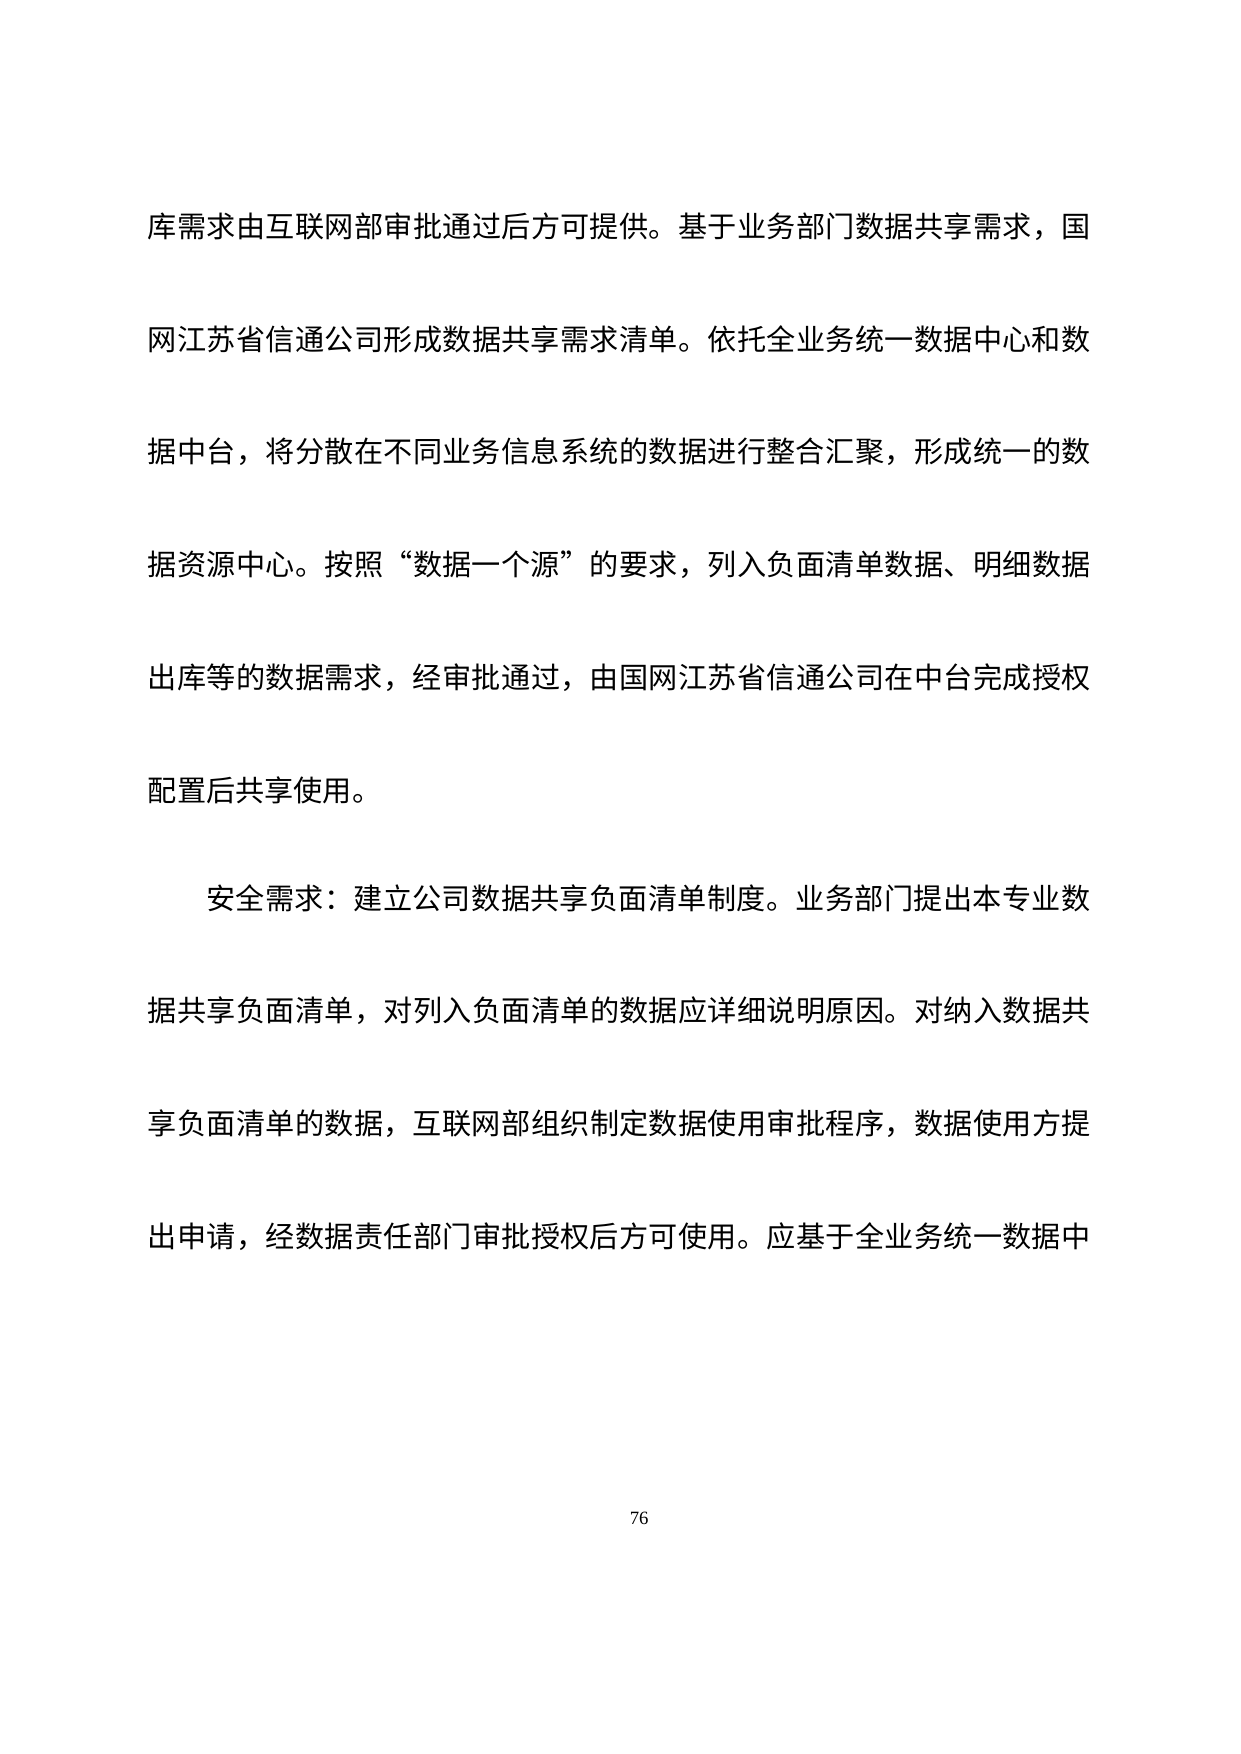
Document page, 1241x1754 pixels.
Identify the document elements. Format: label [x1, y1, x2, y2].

text [148, 191, 1092, 822]
text [148, 862, 1092, 1268]
